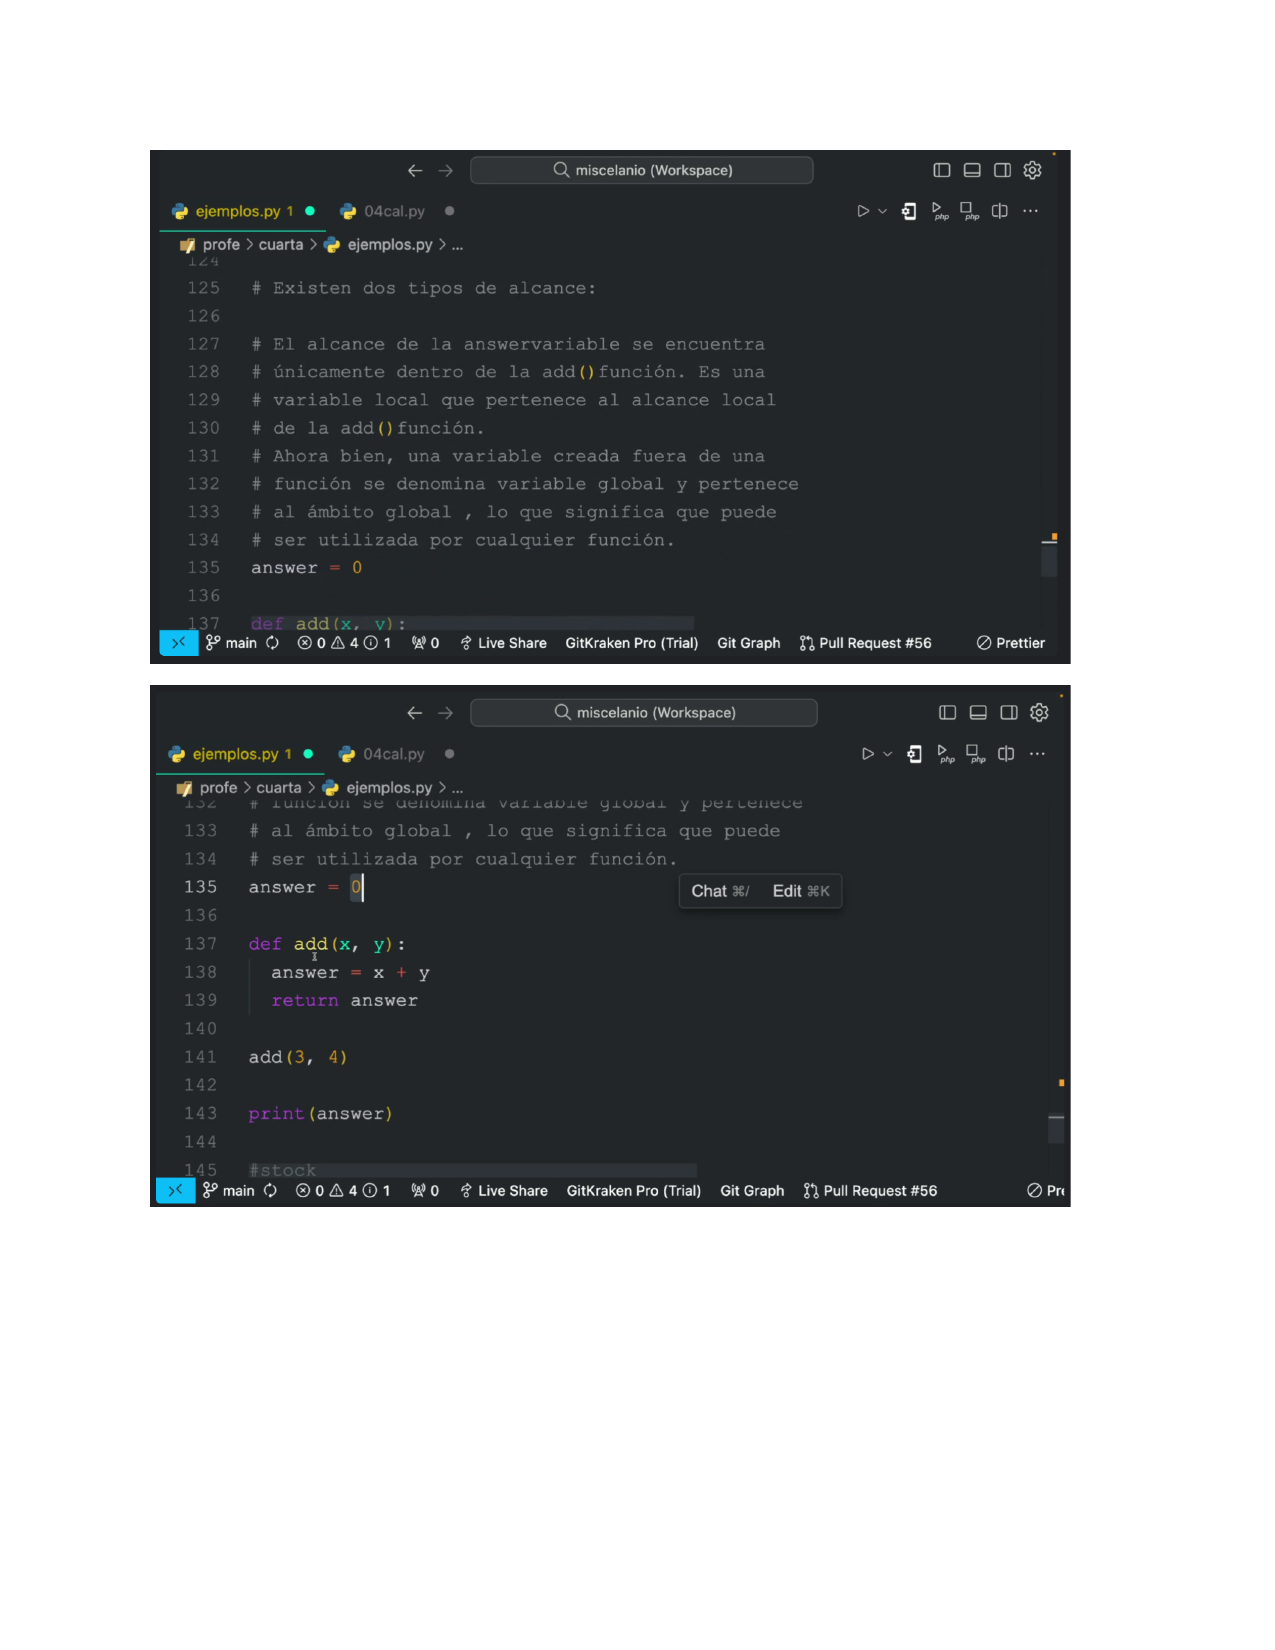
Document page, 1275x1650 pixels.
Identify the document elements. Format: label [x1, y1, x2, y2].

picture [150, 150, 1071, 664]
picture [150, 685, 1071, 1207]
